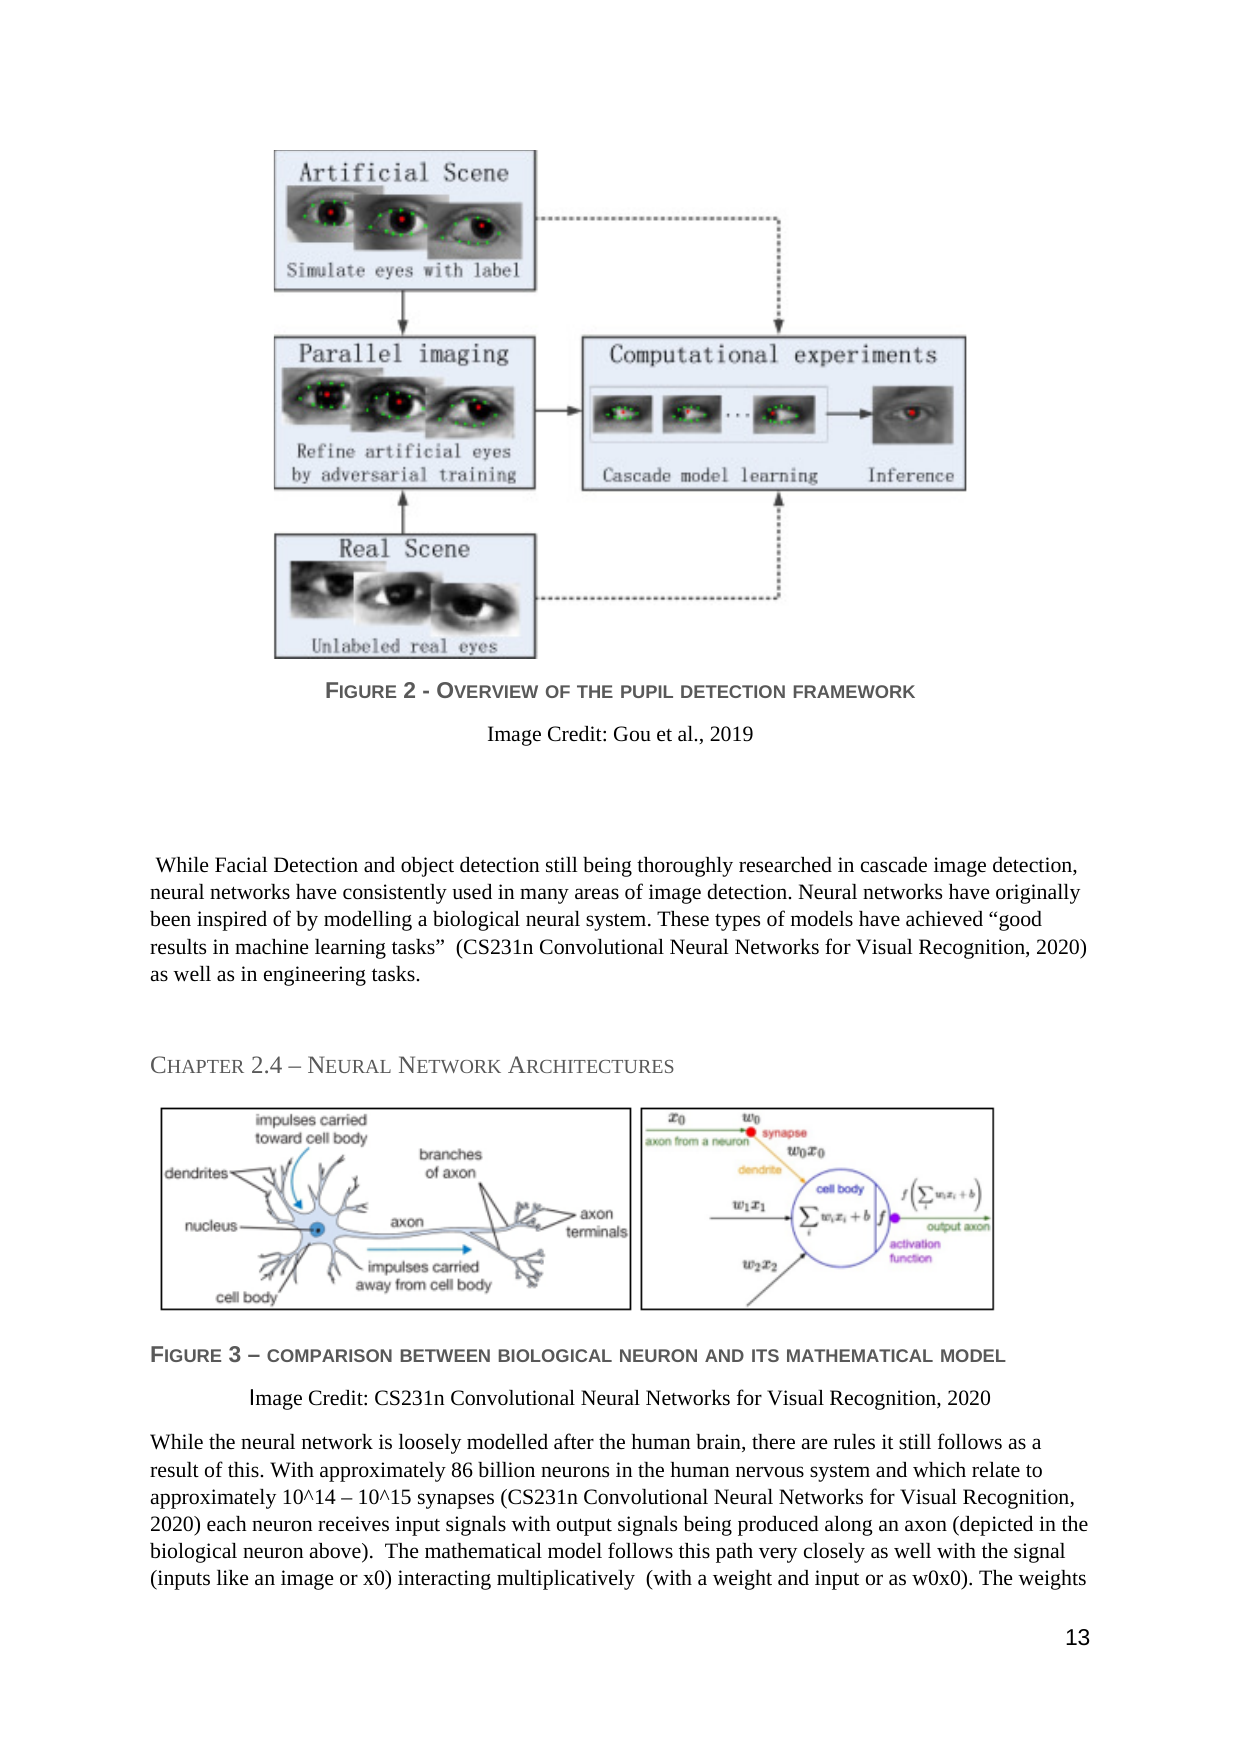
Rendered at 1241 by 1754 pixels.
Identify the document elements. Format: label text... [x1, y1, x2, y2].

picture [273, 150, 967, 659]
text Image Credit: Gou et al., 2019 [150, 721, 1090, 746]
text While Facial Detection and object detection still being thoroughly researched in cascade image detection, neural networks have consistently used in many areas of image detection. Neural networks have originally been inspired of by modelling a biological neural system. These types of models have achieved “good results in machine learning tasks” (CS231n Convolutional Neural Networks for Visual Recognition, 2020) as well as in engineering tasks. [150, 852, 1090, 986]
picture [150, 1097, 1013, 1323]
subtitle Chapter 2.4 – Neural Network Architectures [150, 1050, 1090, 1078]
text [150, 1429, 1090, 1591]
text Image Credit: CS231n Convolutional Neural Networks for Visual Recognition, 2020 [150, 1384, 1090, 1411]
